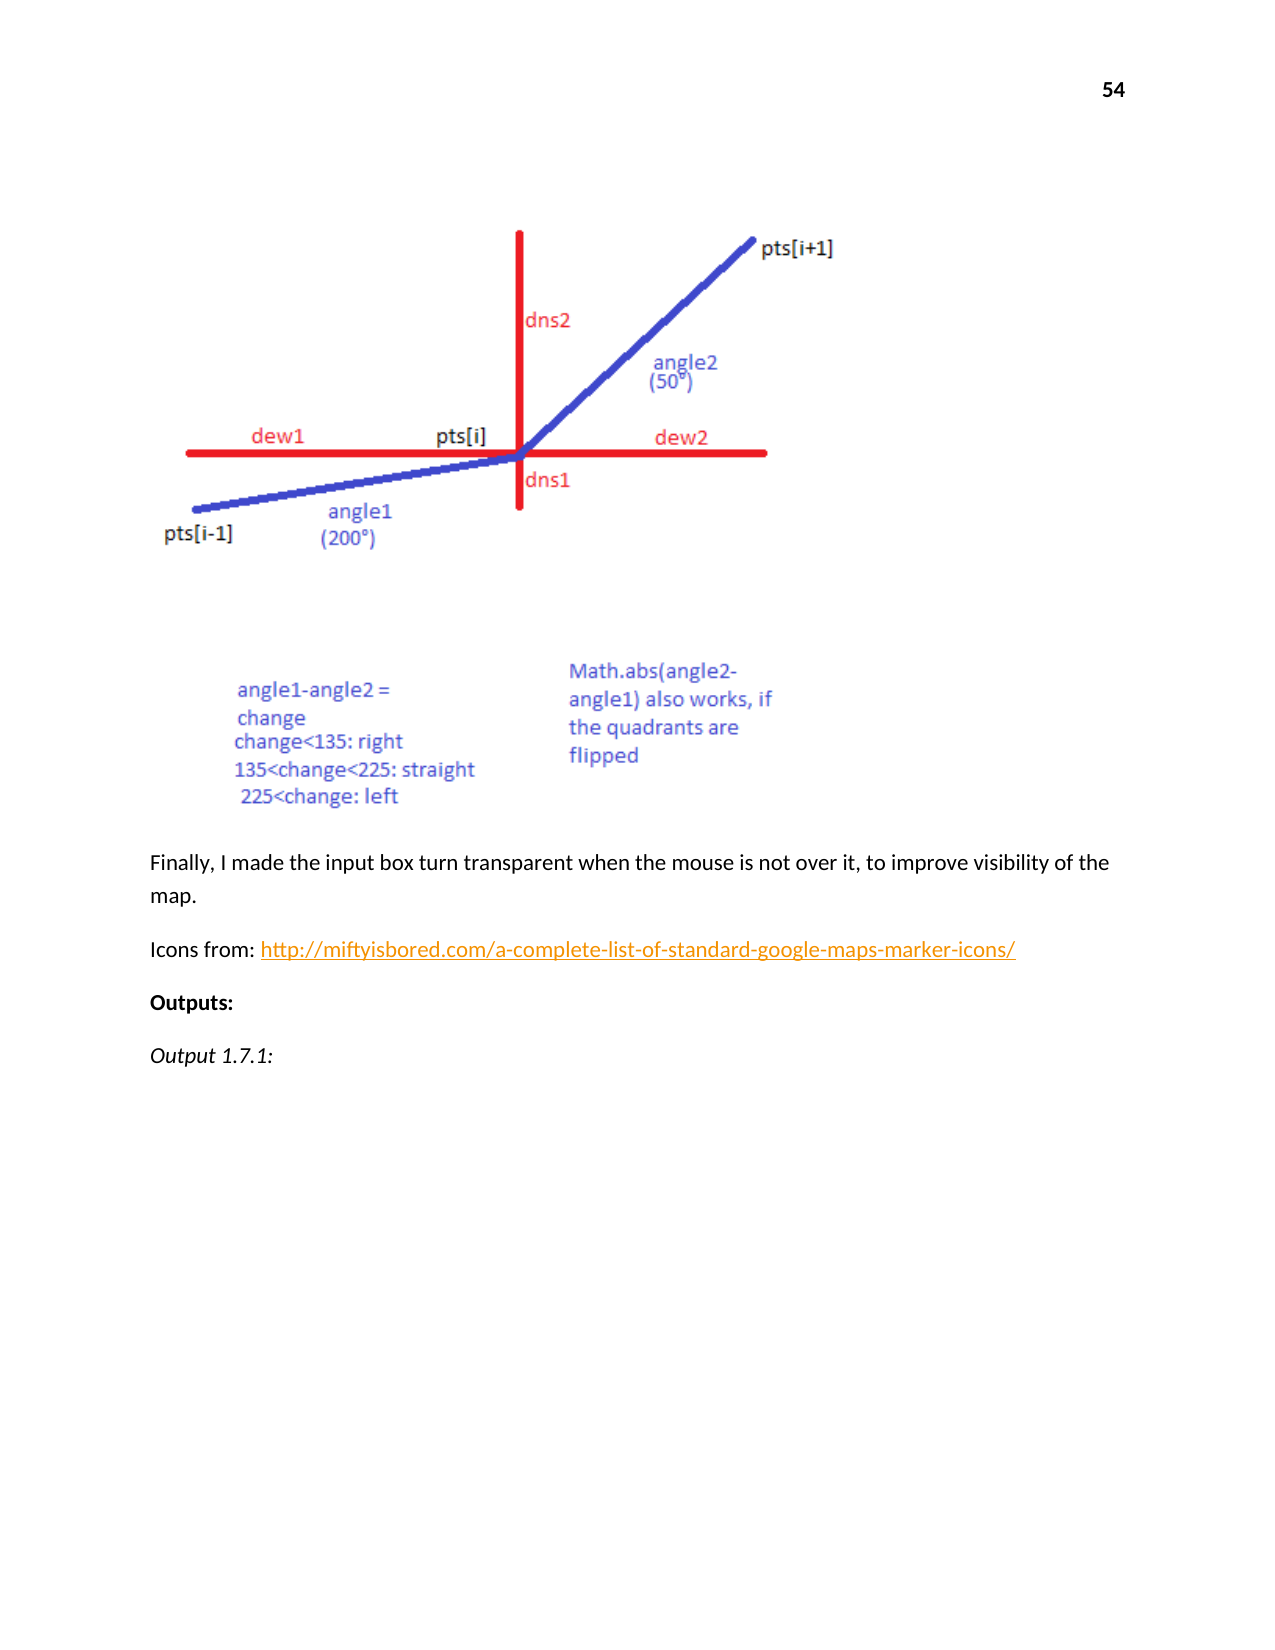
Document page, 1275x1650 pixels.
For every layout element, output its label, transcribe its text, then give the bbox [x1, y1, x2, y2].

text Icons from: http://miftyisbored.com/a-complete-list-of-standard-google-maps-marker-icons/ [150, 935, 1125, 963]
text Outputs: [150, 988, 1125, 1016]
text Output 1.7.1: [150, 1041, 1125, 1069]
text Finally, I made the input box turn transparent when the mouse is not over it, to improve visibility of the map. [150, 848, 1125, 909]
picture [150, 150, 899, 824]
